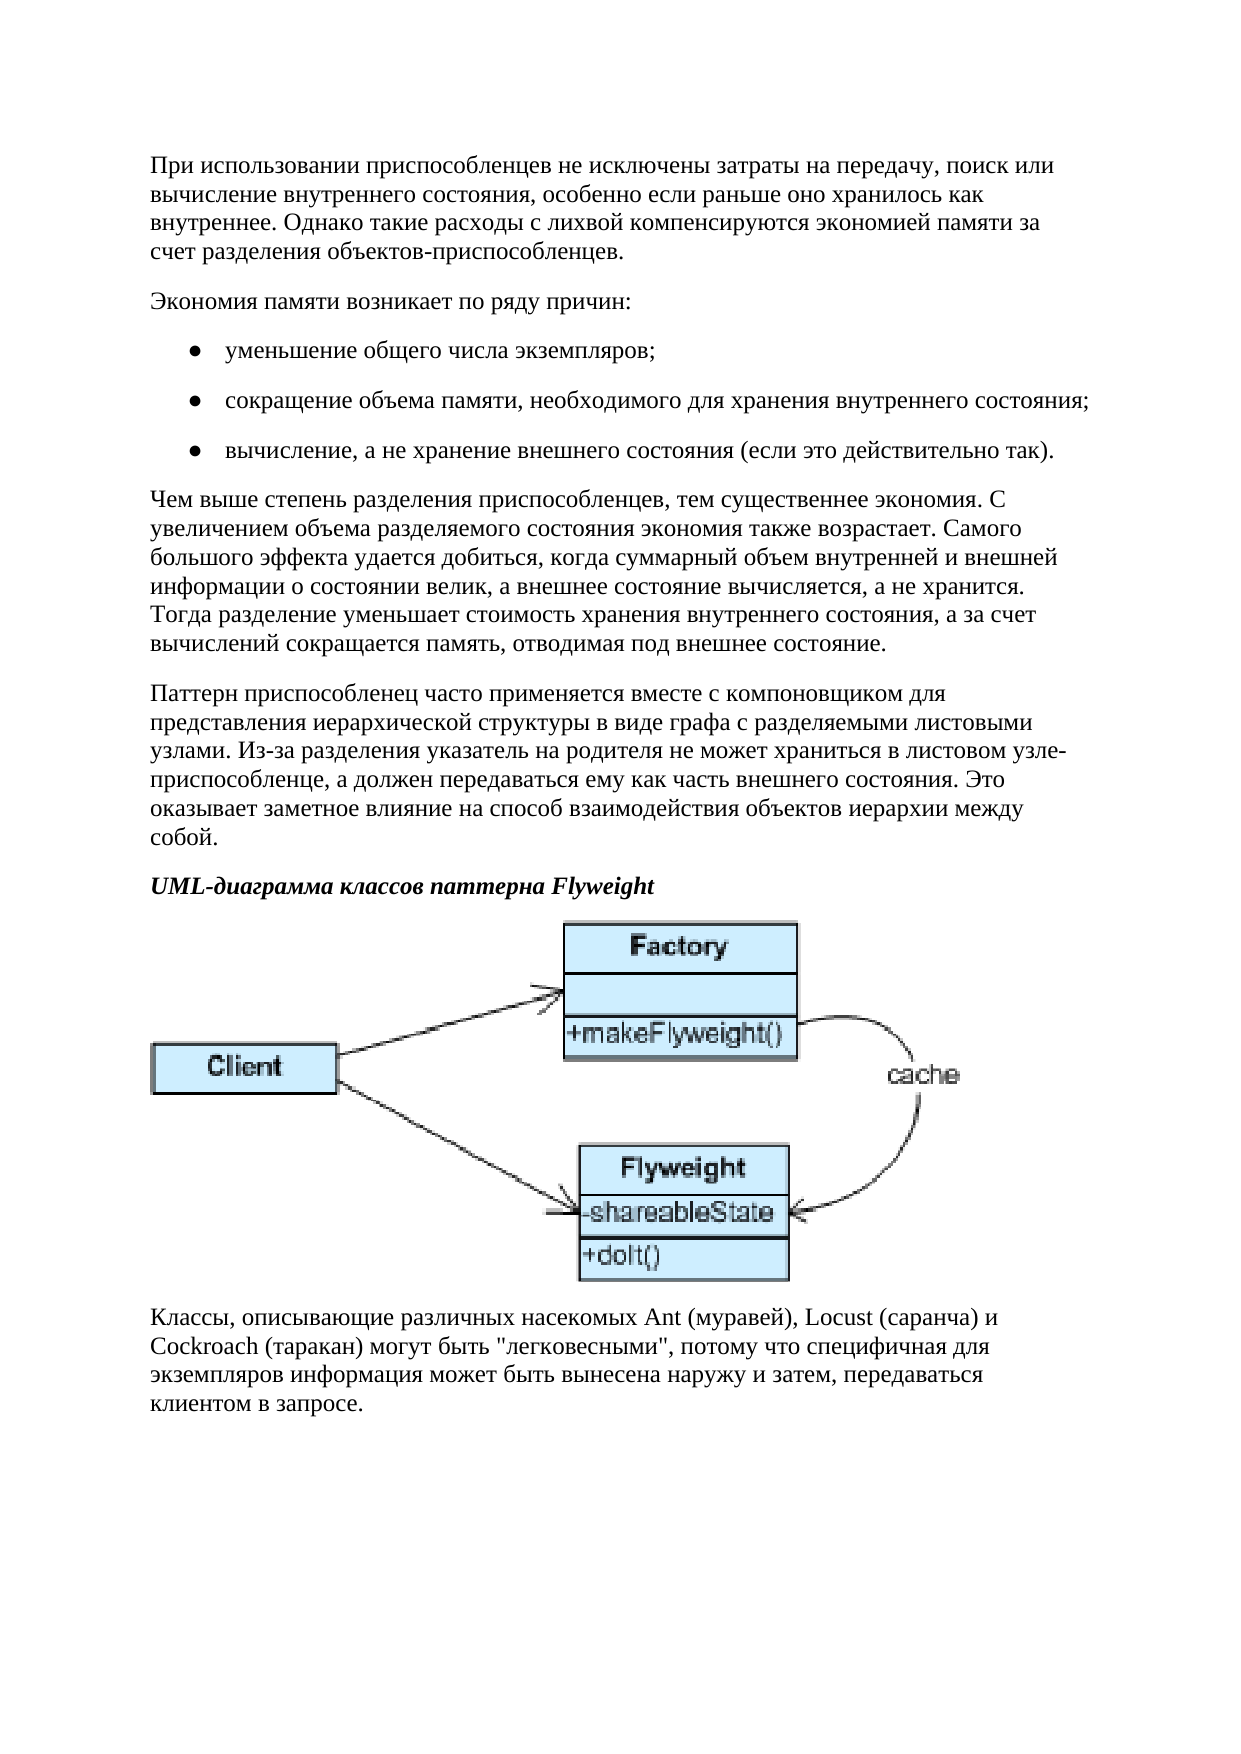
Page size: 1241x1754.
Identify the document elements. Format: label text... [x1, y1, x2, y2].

list вычисление, а не хранение внешнего состояния (если это действительно так). [187, 435, 1090, 464]
picture [150, 920, 961, 1282]
text UML-диаграмма классов паттерна Flyweight [150, 871, 1153, 900]
text Экономия памяти возникает по ряду причин: [150, 286, 1153, 314]
text Классы, описывающие различных насекомых Ant (муравей), Locust (саранча) и Cockroach (таракан) могут быть "легковесными", потому что специфичная для экземпляров информация может быть вынесена наружу и затем, передаваться клиентом в запросе. [150, 1302, 1153, 1417]
text При использовании приспособленцев не исключены затраты на передачу, поиск или вычисление внутреннего состояния, особенно если раньше оно хранилось как внутреннее. Однако такие расходы с лихвой компенсируются экономией памяти за счет разделения объектов-приспособленцев. [150, 150, 1090, 265]
text Чем выше степень разделения приспособленцев, тем существеннее экономия. С увеличением объема разделяемого состояния экономия также возрастает. Самого большого эффекта удается добиться, когда суммарный объем внутренней и внешней информации о состоянии велик, а внешнее состояние вычисляется, а не хранится. Тогда разделение уменьшает стоимость хранения внутреннего состояния, а за счет вычислений сокращается память, отводимая под внешнее состояние. [150, 484, 1153, 657]
text Паттерн приспособленец часто применяется вместе с компоновщиком для представления иерархической структуры в виде графа с разделяемыми листовыми узлами. Из-за разделения указатель на родителя не может храниться в листовом узле-приспособленце, а должен передаваться ему как часть внешнего состояния. Это оказывает заметное влияние на способ взаимодействия объектов иерархии между собой. [150, 678, 1153, 850]
list уменьшение общего числа экземпляров; [187, 335, 1090, 364]
list сокращение объема памяти, необходимого для хранения внутреннего состояния; [187, 385, 1090, 414]
